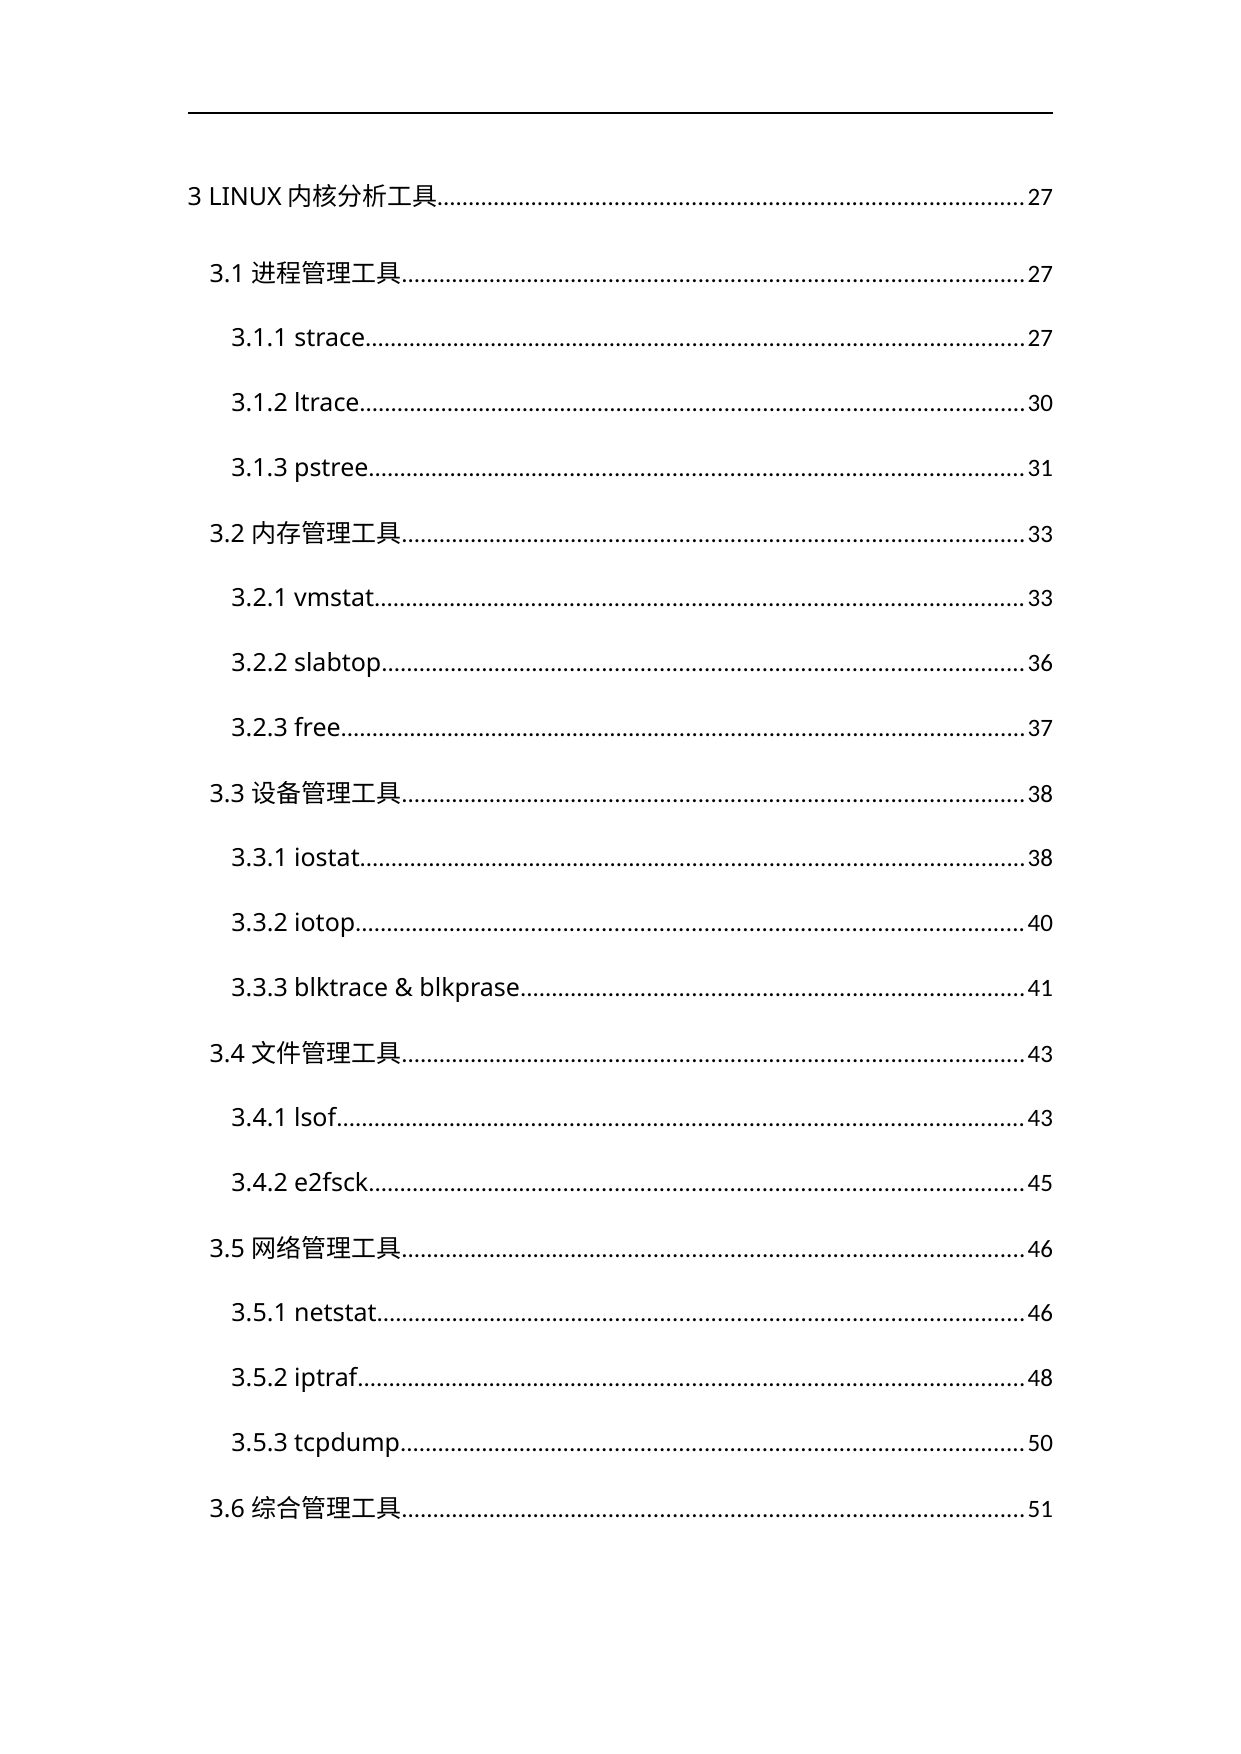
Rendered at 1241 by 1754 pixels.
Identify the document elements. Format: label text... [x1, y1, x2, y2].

text 3.2.1 vmstat 33 [231, 564, 1053, 629]
text 3.5 网络管理工具 46 [209, 1214, 1053, 1279]
text 3.2.2 slabtop 36 [231, 629, 1053, 694]
text 3.1.2 ltrace 30 [231, 369, 1053, 434]
text 3.1.3 pstree 31 [231, 434, 1053, 499]
text 3.4.1 lsof 43 [231, 1084, 1053, 1149]
text 3.5.3 tcpdump 50 [231, 1409, 1053, 1474]
text 3.4.2 e2fsck 45 [231, 1149, 1053, 1214]
text 3.5.2 iptraf 48 [231, 1344, 1053, 1409]
text 3.5.1 netstat 46 [231, 1279, 1053, 1344]
text 3.6 综合管理工具 51 [209, 1474, 1053, 1539]
text 3.3.3 blktrace & blkprase 41 [231, 954, 1053, 1019]
text 3.3.2 iotop 40 [231, 889, 1053, 954]
text 3.4 文件管理工具 43 [209, 1019, 1053, 1084]
text 3.3.1 iostat 38 [231, 824, 1053, 889]
text 3.1.1 strace 27 [231, 304, 1053, 369]
text 3.2.3 free 37 [231, 694, 1053, 759]
text 3 Linux内核分析工具 27 [187, 162, 1053, 227]
text 3.2 内存管理工具 33 [209, 499, 1053, 564]
text 3.1 进程管理工具 27 [209, 239, 1053, 304]
text 3.3 设备管理工具 38 [209, 759, 1053, 824]
